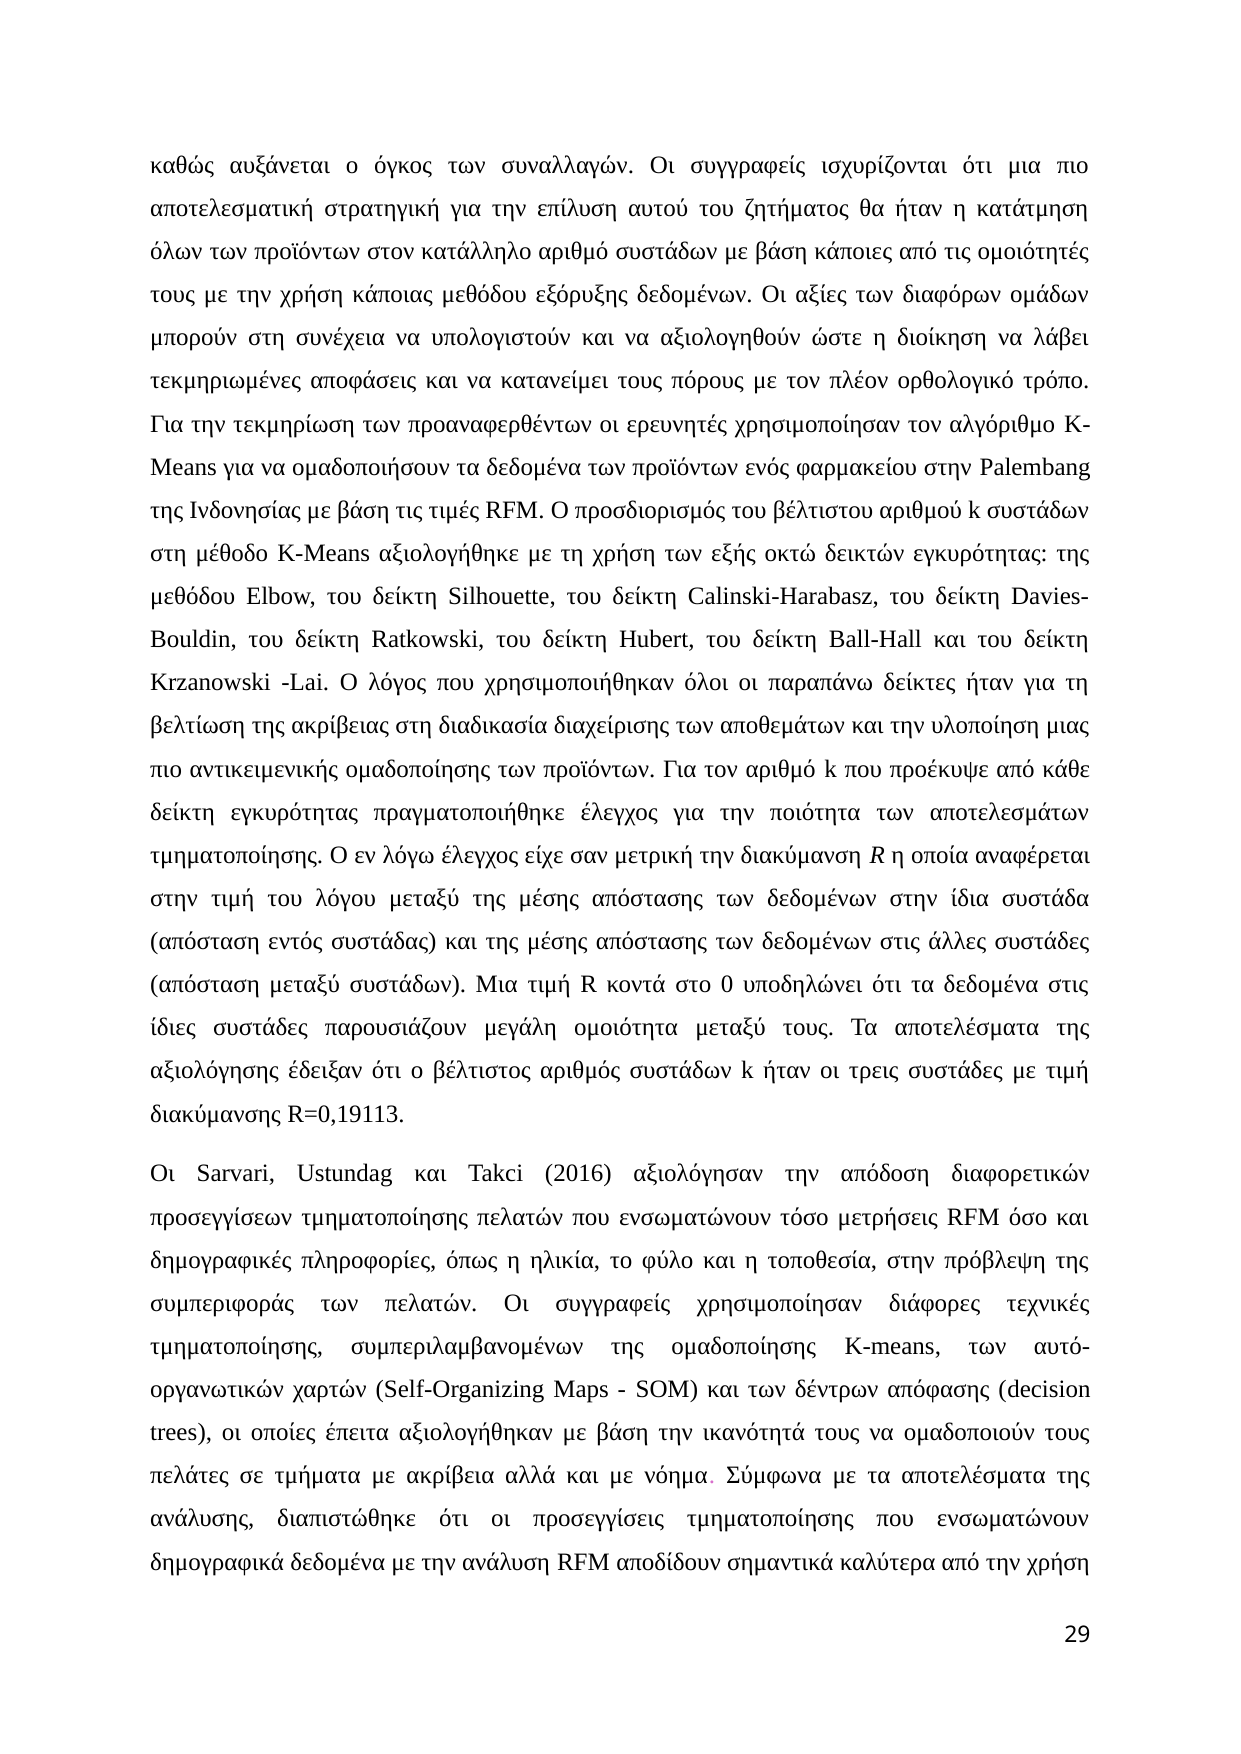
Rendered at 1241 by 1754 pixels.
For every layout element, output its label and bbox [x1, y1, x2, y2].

text [150, 150, 1090, 1127]
text [150, 1158, 1090, 1575]
